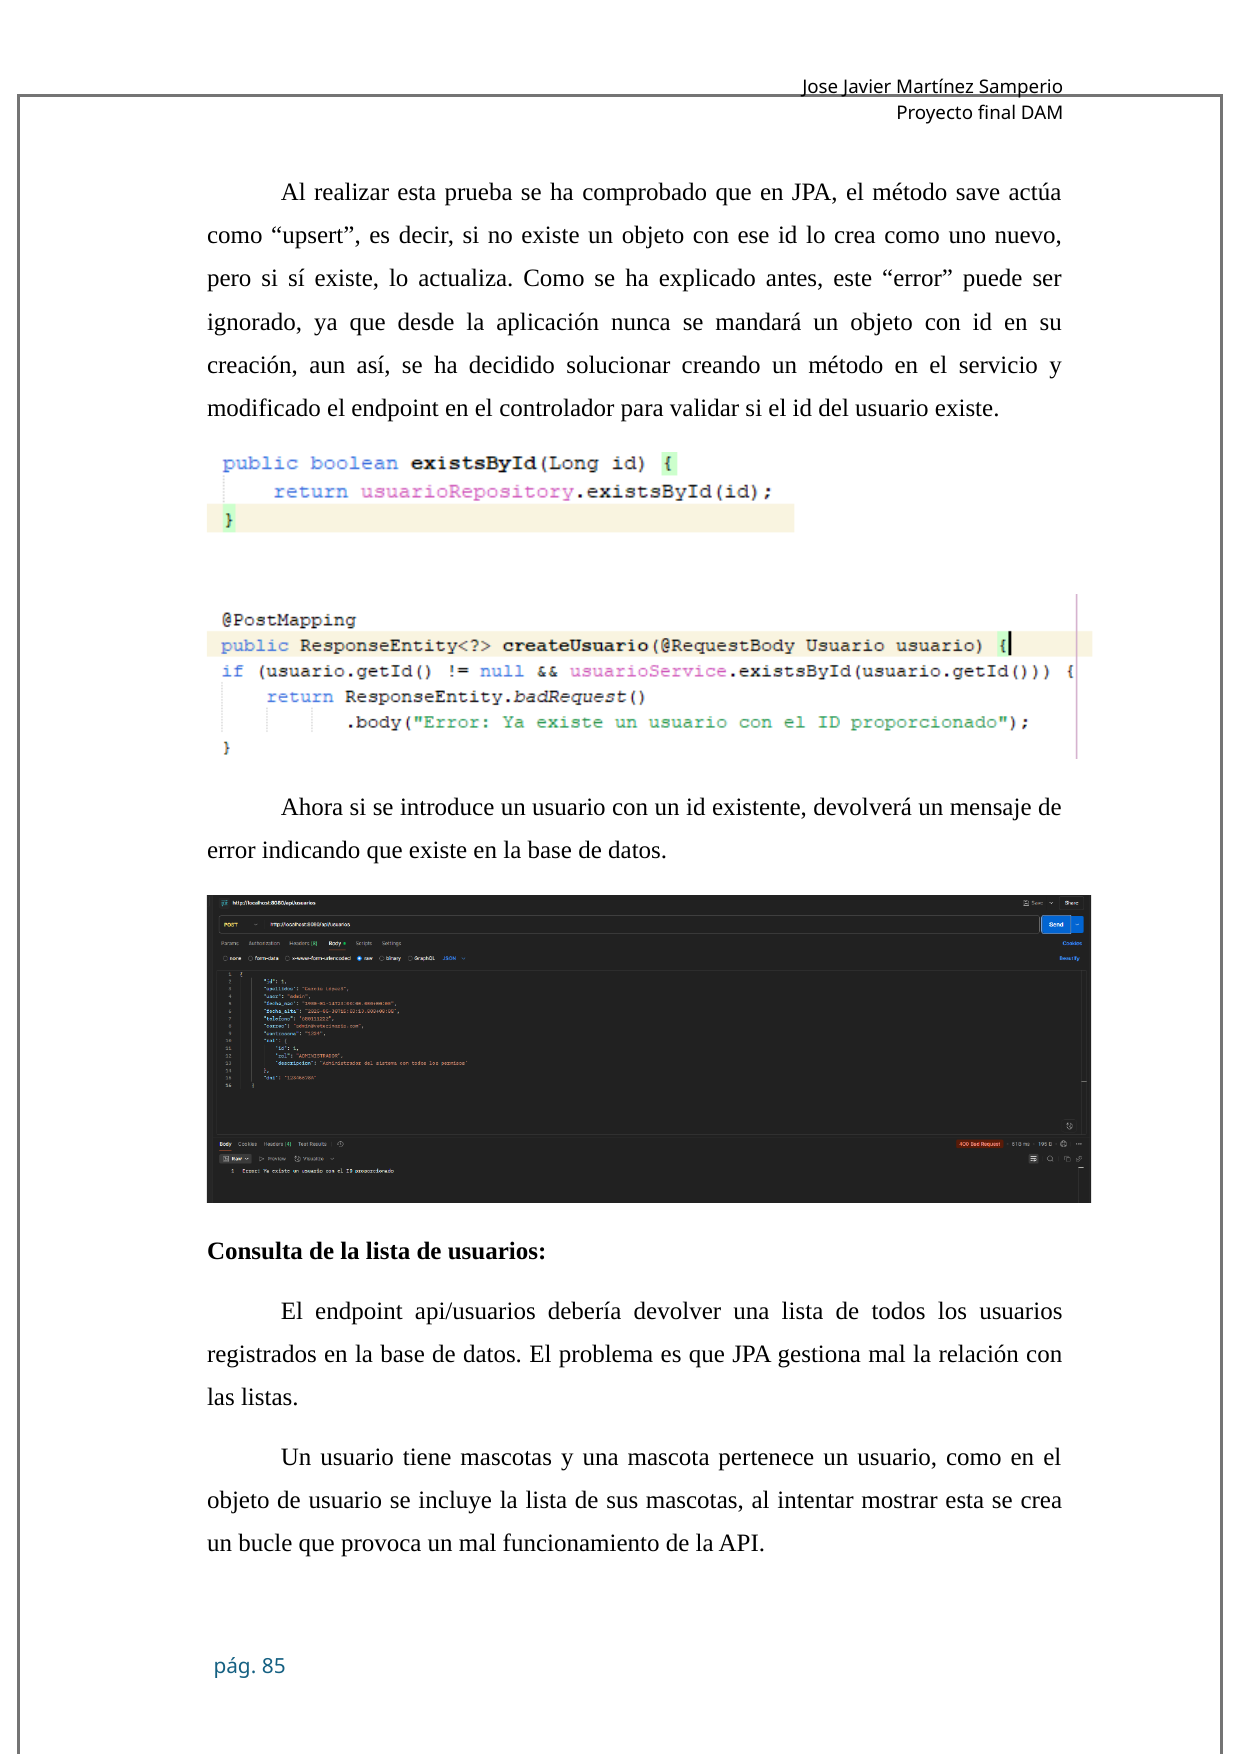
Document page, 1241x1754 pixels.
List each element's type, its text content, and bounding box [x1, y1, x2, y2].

text Al realizar esta prueba se ha comprobado que en JPA, el método save actúa como “upsert”, es decir, si no existe un objeto con ese id lo crea como uno nuevo, pero si sí existe, lo actualiza. Como se ha explicado antes, este “error” puede ser ignorado, ya que desde la aplicación nunca se mandará un objeto con id en su creación, aun así, se ha decidido solucionar creando un método en el servicio y modificado el endpoint en el controlador para validar si el id del usuario existe. [207, 177, 1063, 422]
text Un usuario tiene mascotas y una mascota pertenece un usuario, como en el objeto de usuario se incluye la lista de sus mascotas, al intentar mostrar esta se crea un bucle que provoca un mal funcionamiento de la API. [207, 1442, 1063, 1557]
text Ahora si se introduce un usuario con un id existente, devolverá un mensaje de error indicando que existe en la base de datos. [207, 792, 1063, 864]
picture [206, 895, 1092, 1203]
picture [206, 452, 795, 561]
picture [206, 594, 1093, 759]
text Consulta de la lista de usuarios: [207, 1236, 1063, 1265]
text El endpoint api/usuarios debería devolver una lista de todos los usuarios registrados en la base de datos. El problema es que JPA gestiona mal la relación con las listas. [207, 1296, 1063, 1411]
